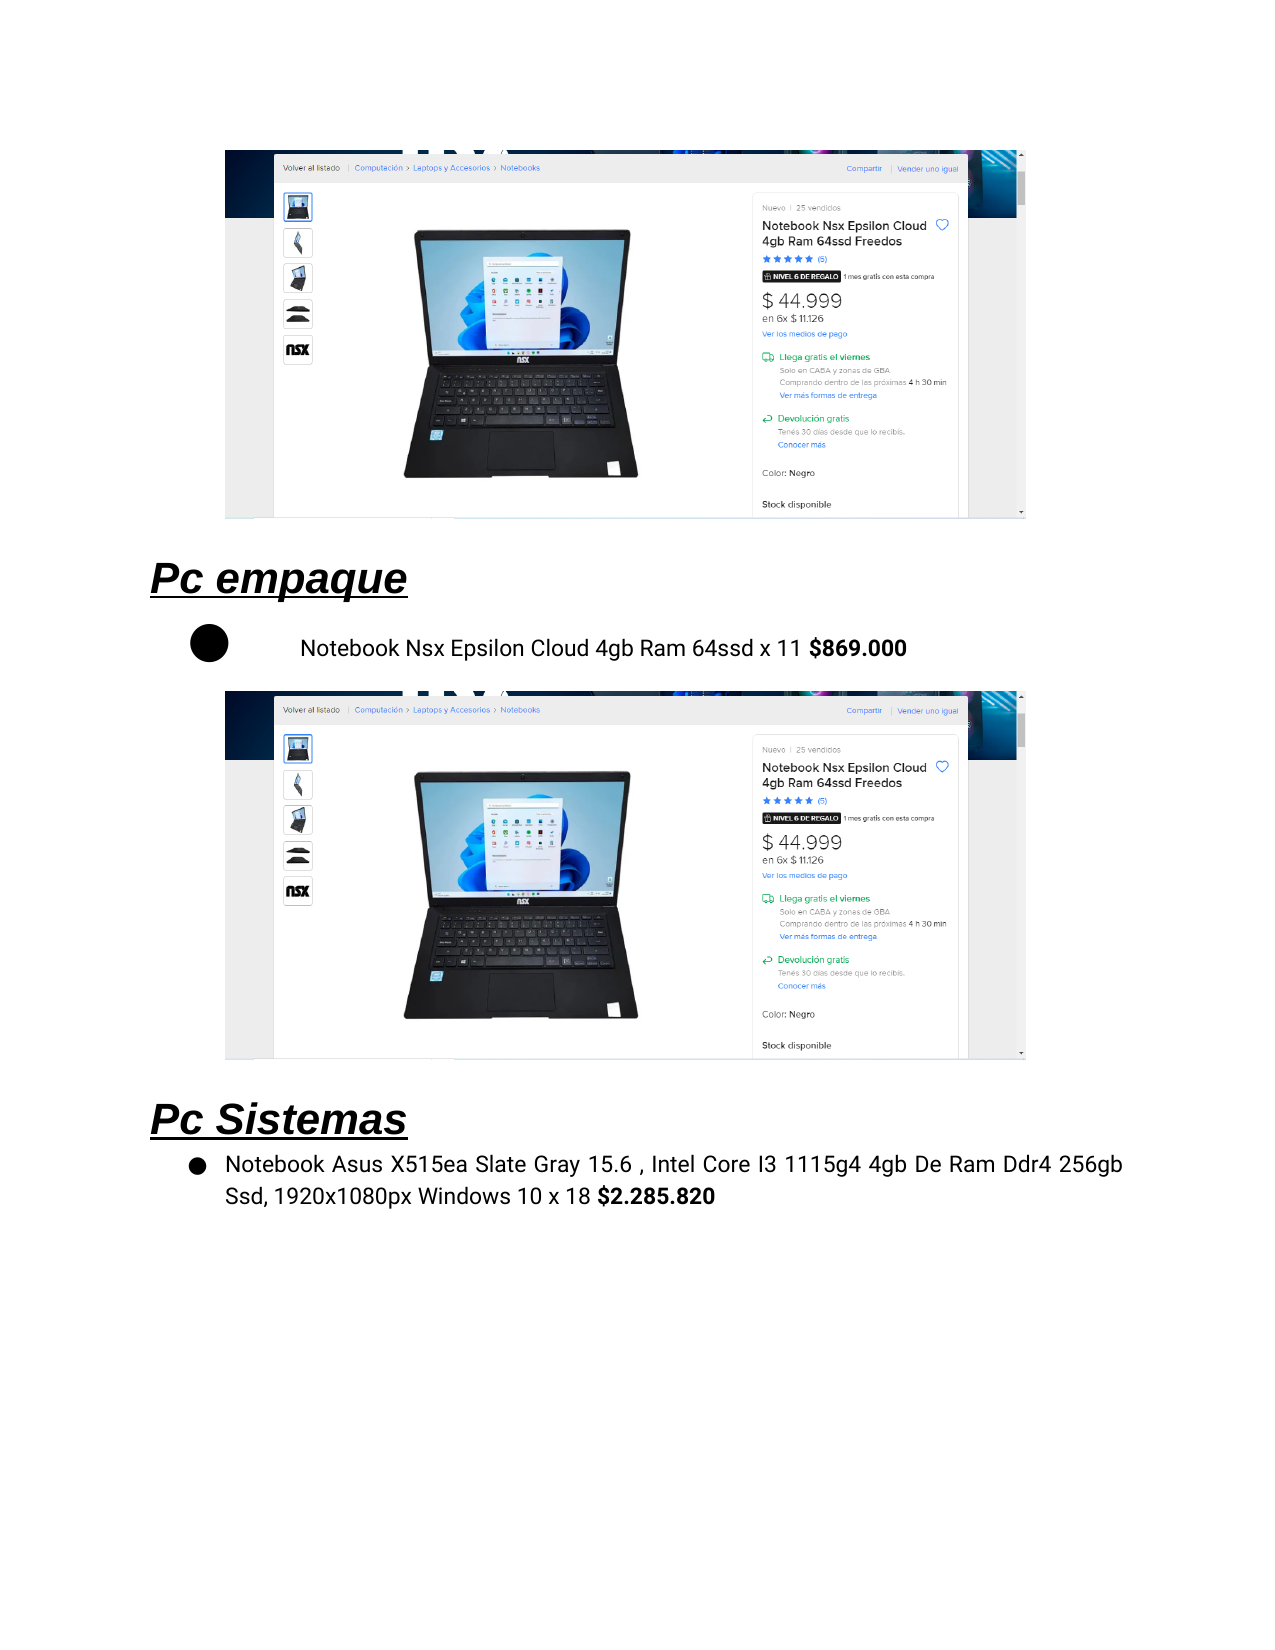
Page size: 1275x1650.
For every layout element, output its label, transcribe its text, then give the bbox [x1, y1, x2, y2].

subtitle Notebook Nsx Epsilon Cloud 4gb Ram 64ssd x 11 $869.000 [187, 610, 1081, 669]
subtitle Notebook Asus X515ea Slate Gray 15.6 , Intel Core I3 1115g4 4gb De Ram Ddr4 256gb Ssd, 1920x1080px Windows 10 x 18 $2.285.820 [187, 1151, 1125, 1210]
picture [225, 150, 1026, 519]
text Pc Sistemas [150, 1094, 1125, 1144]
text Pc empaque [150, 552, 1125, 603]
picture [225, 691, 1026, 1060]
